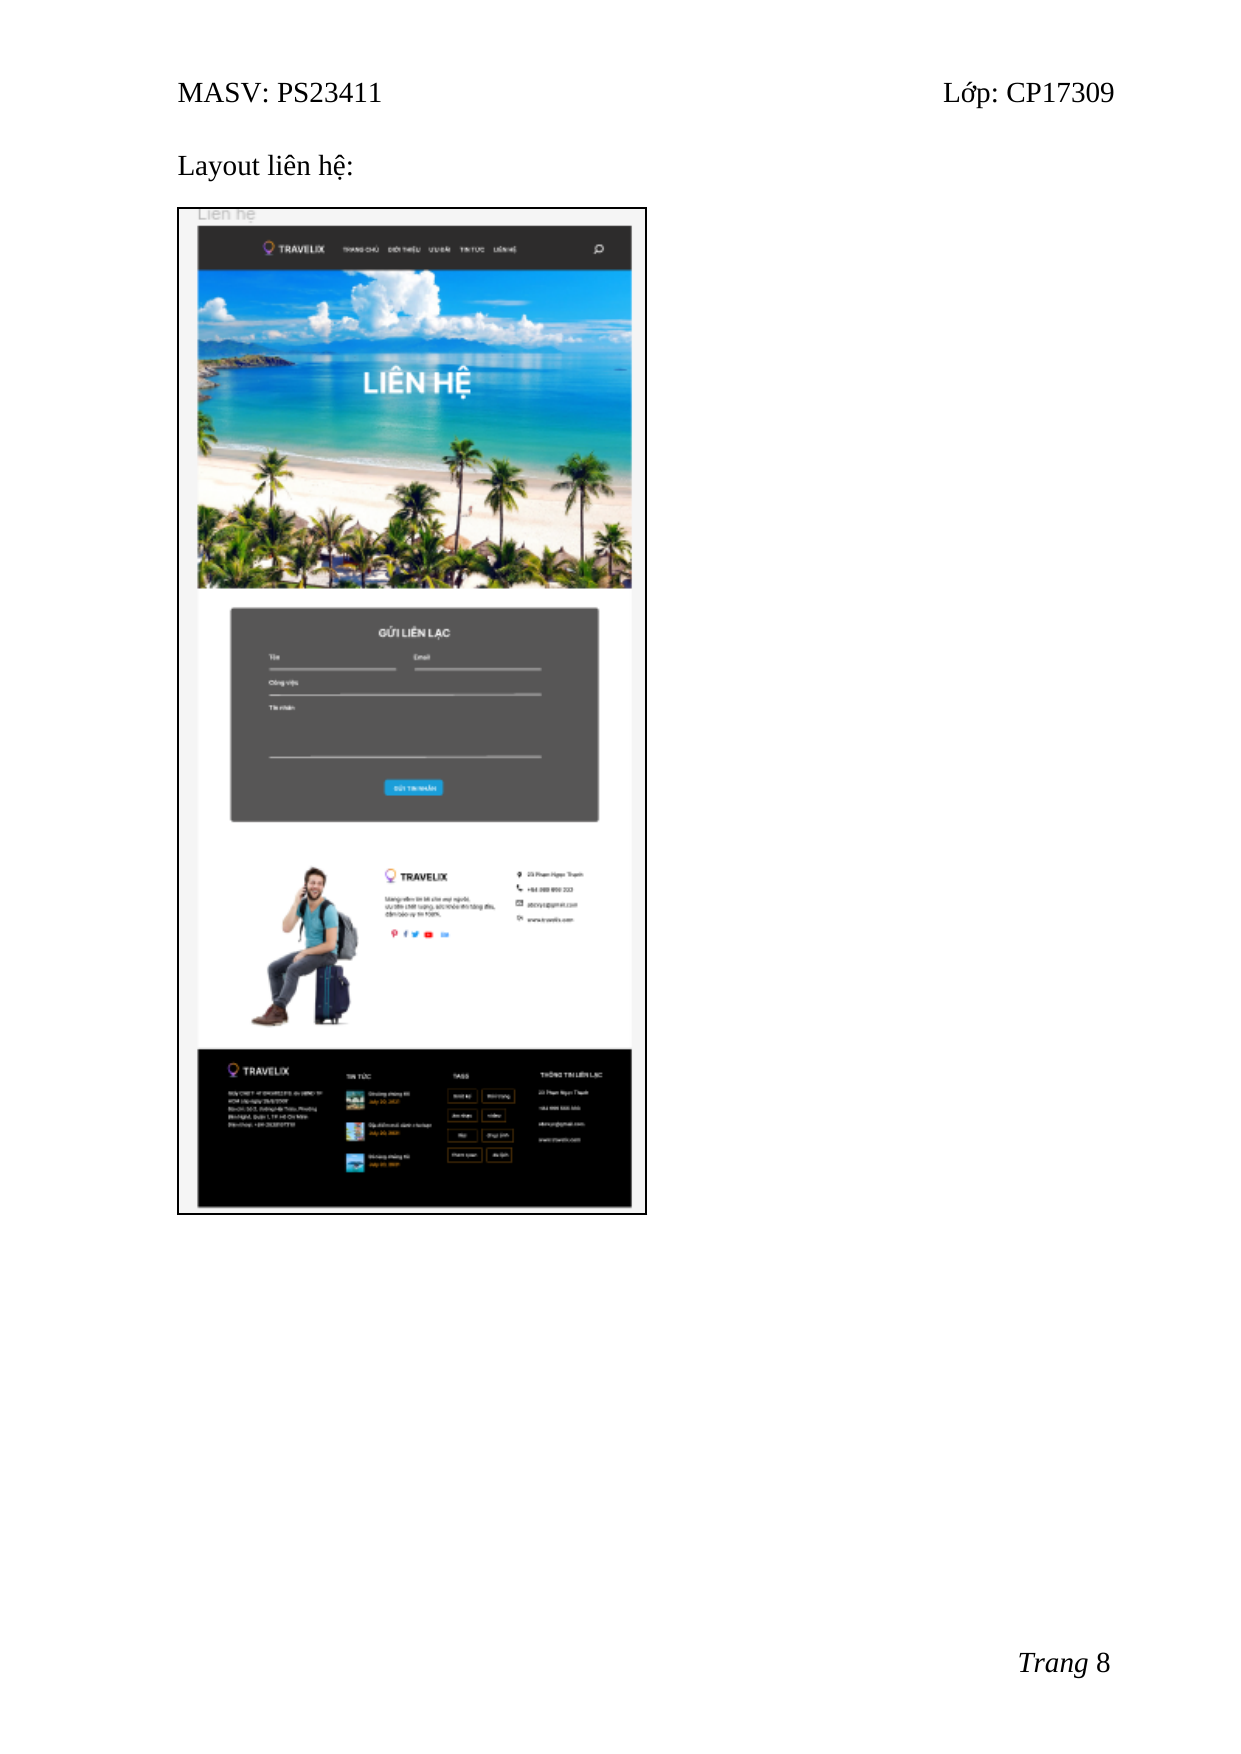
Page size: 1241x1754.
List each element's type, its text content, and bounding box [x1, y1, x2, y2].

text Layout liên hệ: [177, 148, 1110, 181]
picture [179, 209, 645, 1213]
